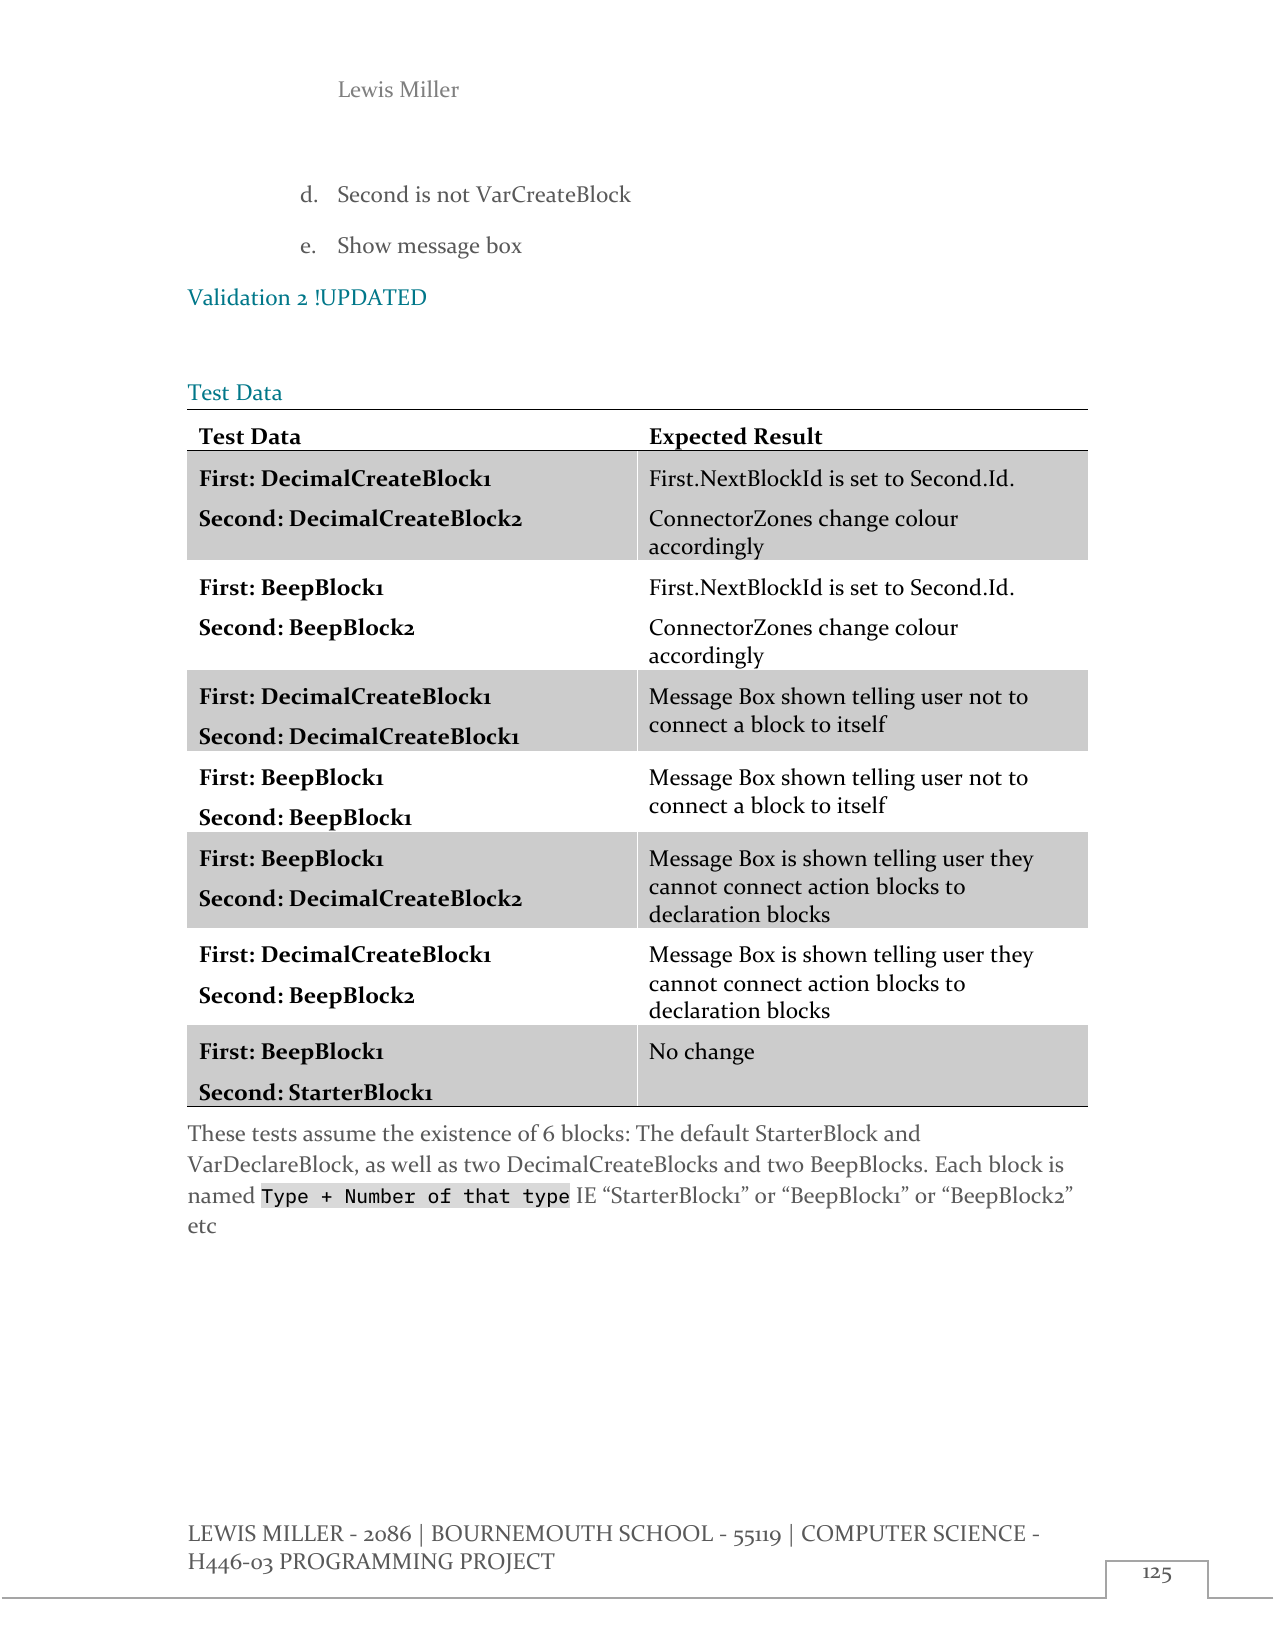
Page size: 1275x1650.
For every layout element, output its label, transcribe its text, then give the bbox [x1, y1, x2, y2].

table_cell First: DecimalCreateBlock1 Second: DecimalCreateBlock1 [187, 670, 637, 751]
table_cell First.NextBlockId is set to Second.Id. ConnectorZones change colour accordingly [638, 451, 1088, 560]
table_cell First: BeepBlock1 Second: BeepBlock1 [187, 751, 637, 832]
table_cell First: BeepBlock1 Second: DecimalCreateBlock2 [187, 832, 637, 928]
table_cell Message Box is shown telling user they cannot connect action blocks to declaration blocks [638, 832, 1088, 928]
table_cell Message Box shown telling user not to connect a block to itself [638, 670, 1088, 751]
table_cell Message Box shown telling user not to connect a block to itself [638, 751, 1088, 832]
table_header Test Data [187, 410, 637, 450]
table_header Expected Result [638, 410, 1088, 450]
table_cell Message Box is shown telling user they cannot connect action blocks to declaration blocks [638, 928, 1088, 1025]
table_cell First: DecimalCreateBlock1 Second: DecimalCreateBlock2 [187, 451, 637, 560]
table_cell First: DecimalCreateBlock1 Second: BeepBlock2 [187, 928, 637, 1025]
subtitle Test Data [187, 378, 1088, 406]
table_cell No change [638, 1025, 1088, 1106]
table_cell First: BeepBlock1 Second: StarterBlock1 [187, 1025, 637, 1106]
list Second is not VarCreateBlock [300, 180, 1088, 208]
table_cell First.NextBlockId is set to Second.Id. ConnectorZones change colour accordingly [638, 560, 1088, 669]
table_cell First: BeepBlock1 Second: BeepBlock2 [187, 560, 637, 669]
list Show message box [300, 232, 1088, 260]
text These tests assume the existence of 6 blocks: The default StarterBlock and VarDeclareBlock, as well as two DecimalCreateBlocks and two BeepBlocks. Each block is named Type + Number of that type IE “StarterBlock1” or “BeepBlock1” or “BeepBlock2” etc [187, 1119, 1088, 1239]
subtitle Validation 2 !UPDATED [187, 283, 1088, 311]
